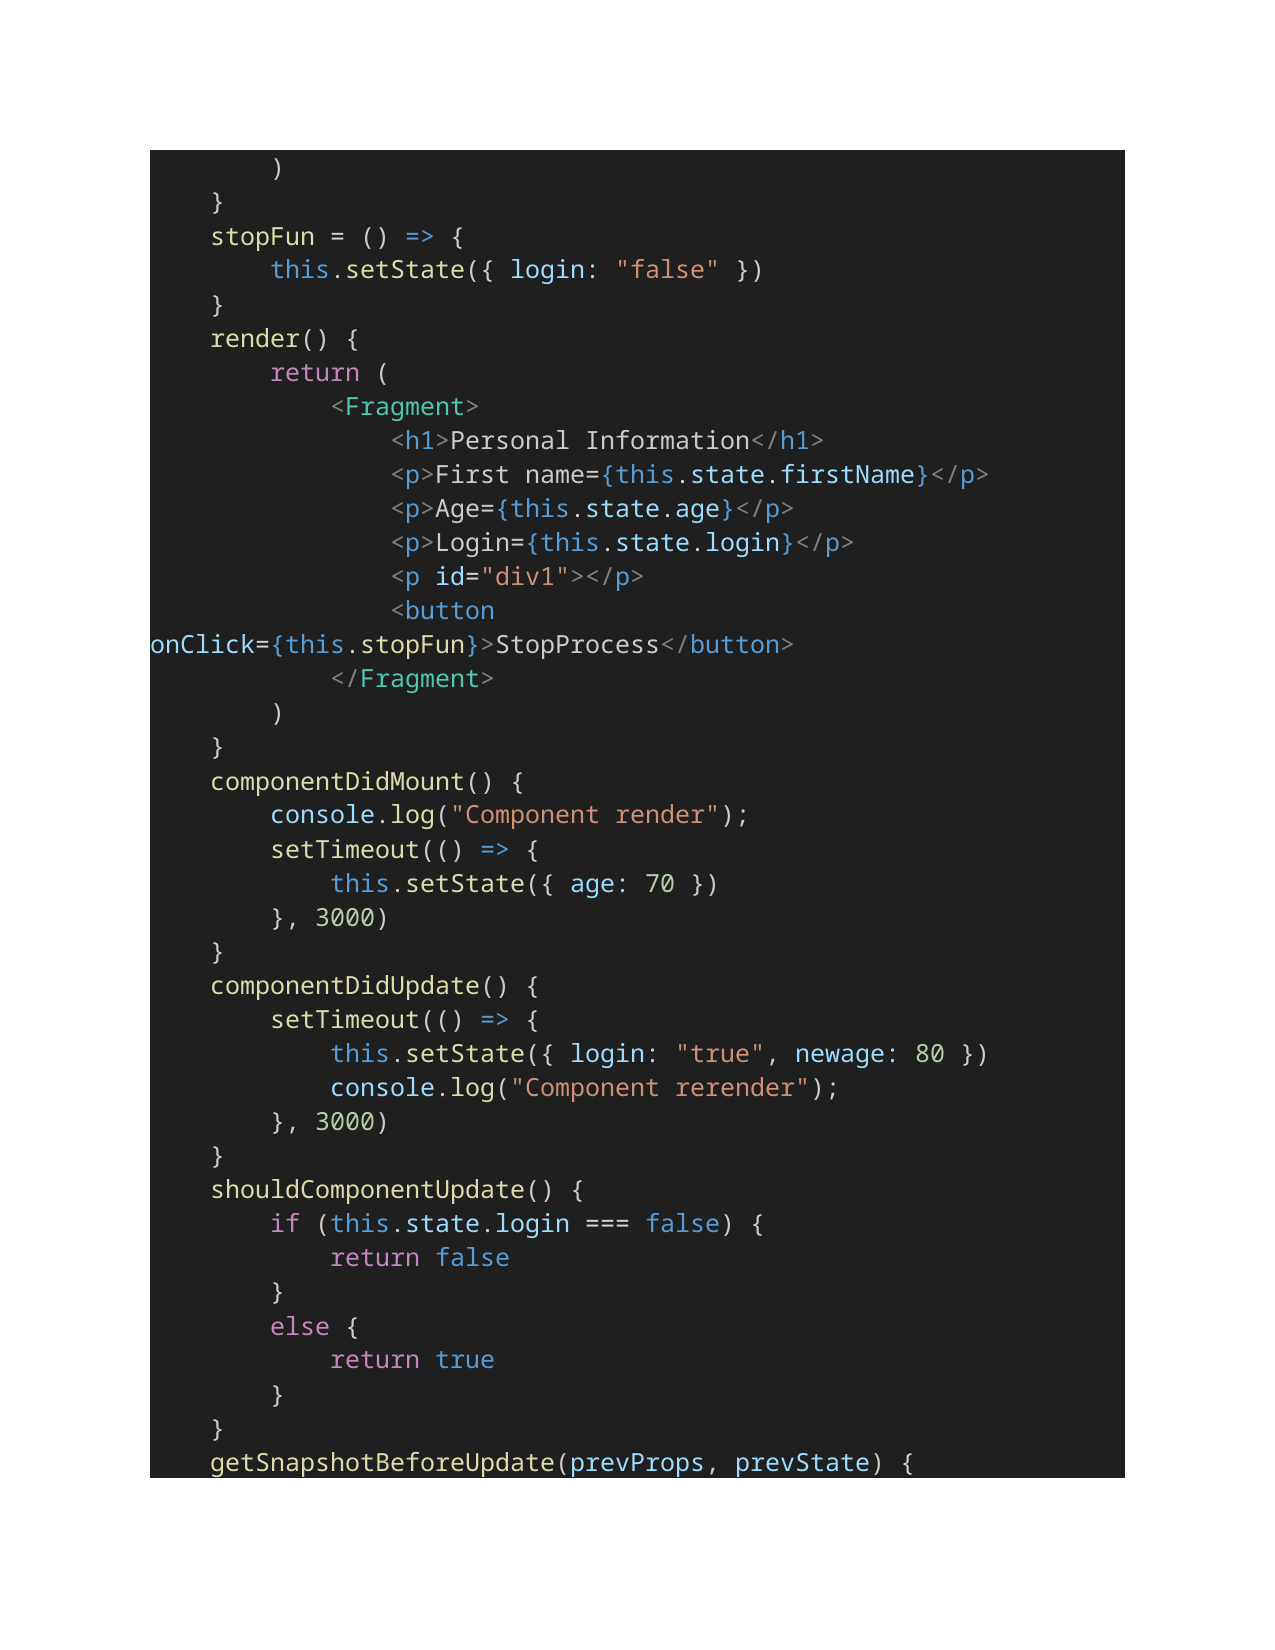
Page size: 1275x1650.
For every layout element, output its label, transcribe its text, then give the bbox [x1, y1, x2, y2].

text <p id="div1"></p> [150, 559, 1125, 593]
text <button onClick={this.stopFun}>StopProcess</button> [150, 593, 1125, 661]
text console.log("Component render"); [150, 797, 1125, 831]
text console.log("Component rerender"); [150, 1070, 1125, 1104]
text } [150, 286, 1125, 320]
text return false [150, 1240, 1125, 1274]
text componentDidUpdate() { [150, 967, 1125, 1002]
text return ( [150, 354, 1125, 388]
text } [150, 1138, 1125, 1172]
text }, 3000) [150, 1104, 1125, 1138]
text ) [150, 695, 1125, 729]
text this.setState({ age: 70 }) [150, 865, 1125, 899]
text } [150, 729, 1125, 763]
text stopFun = () => { [150, 218, 1125, 252]
text } [150, 184, 1125, 218]
text shouldComponentUpdate() { [150, 1172, 1125, 1206]
text ) [150, 150, 1125, 184]
text }, 3000) [150, 899, 1125, 933]
text </Fragment> [150, 661, 1125, 695]
text render() { [150, 320, 1125, 354]
text } [150, 1410, 1125, 1444]
text this.setState({ login: "true", newage: 80 }) [150, 1036, 1125, 1070]
text } [150, 933, 1125, 967]
text <p>Login={this.state.login}</p> [150, 525, 1125, 559]
text this.setState({ login: "false" }) [150, 252, 1125, 286]
text componentDidMount() { [150, 763, 1125, 797]
text setTimeout(() => { [150, 1002, 1125, 1036]
text setTimeout(() => { [150, 831, 1125, 865]
text <p>First name={this.state.firstName}</p> [150, 457, 1125, 491]
text else { [150, 1308, 1125, 1342]
text } [150, 1376, 1125, 1410]
text <Fragment> [150, 388, 1125, 422]
text return true [150, 1342, 1125, 1376]
text <h1>Personal Information</h1> [150, 422, 1125, 457]
text if (this.state.login === false) { [150, 1206, 1125, 1240]
text getSnapshotBeforeUpdate(prevProps, prevState) { [150, 1444, 1125, 1478]
text <p>Age={this.state.age}</p> [150, 491, 1125, 525]
text } [150, 1274, 1125, 1308]
